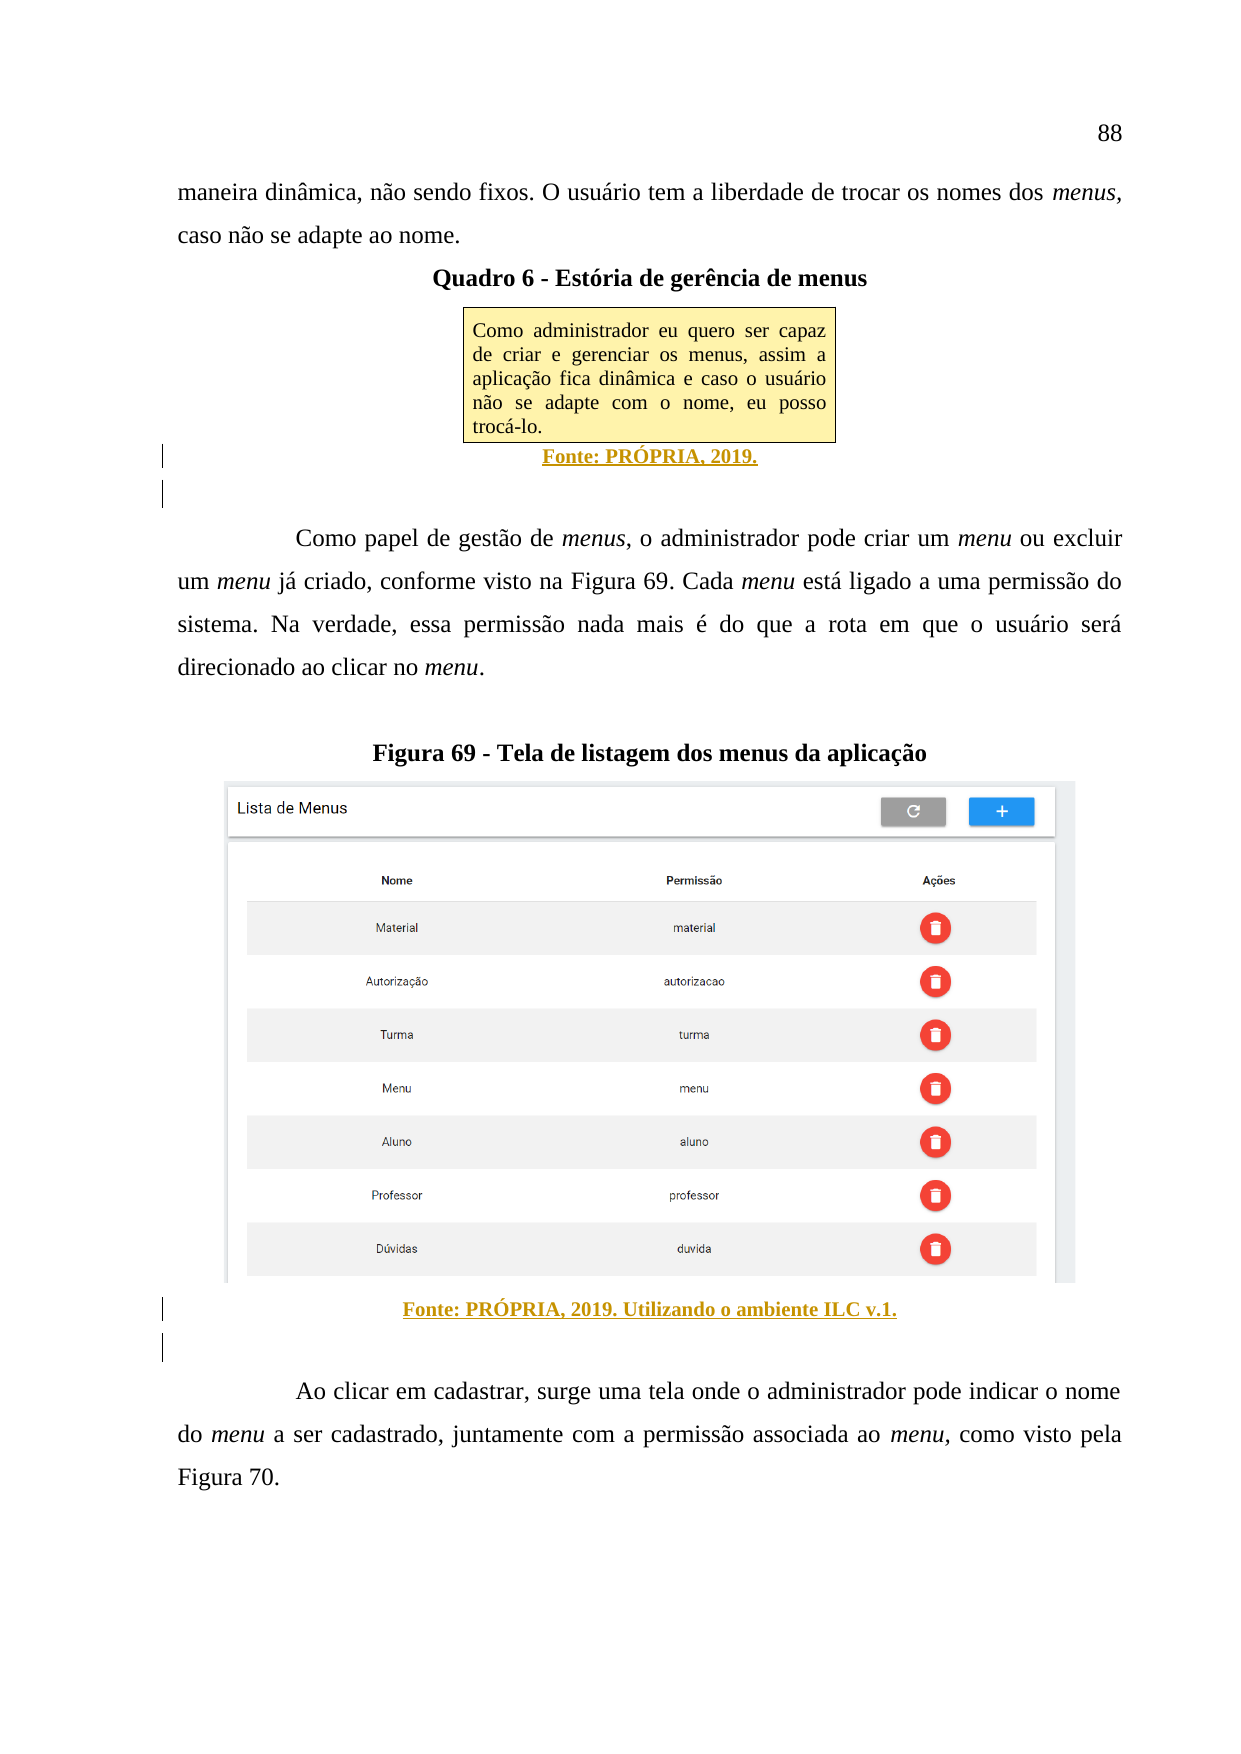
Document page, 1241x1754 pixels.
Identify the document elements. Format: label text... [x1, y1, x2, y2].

text Quadro - Estória de gerência de menus [177, 263, 1122, 292]
text Como administrador eu quero ser capaz de criar e gerenciar os menus, assim a aplicação fica dinâmica e caso o usuário não se adapte com o nome, eu posso trocá-lo. [464, 308, 835, 442]
picture [223, 781, 1076, 1283]
text Como papel de gestão de menus, o administrador pode criar um menu ou excluir um menu já criado, conforme visto na . Cada menu está ligado a uma permissão do sistema. Na verdade, essa permissão nada mais é do que a rota em que o usuário será direcionado ao clicar no menu. [177, 523, 1122, 681]
text Ao clicar em cadastrar, surge uma tela onde o administrador pode indicar o nome do menu a ser cadastrado, juntamente com a permissão associada ao menu, como visto pela . [177, 1376, 1122, 1491]
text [177, 177, 1122, 249]
text Figura - Tela de listagem dos menus da aplicação [177, 738, 1122, 767]
